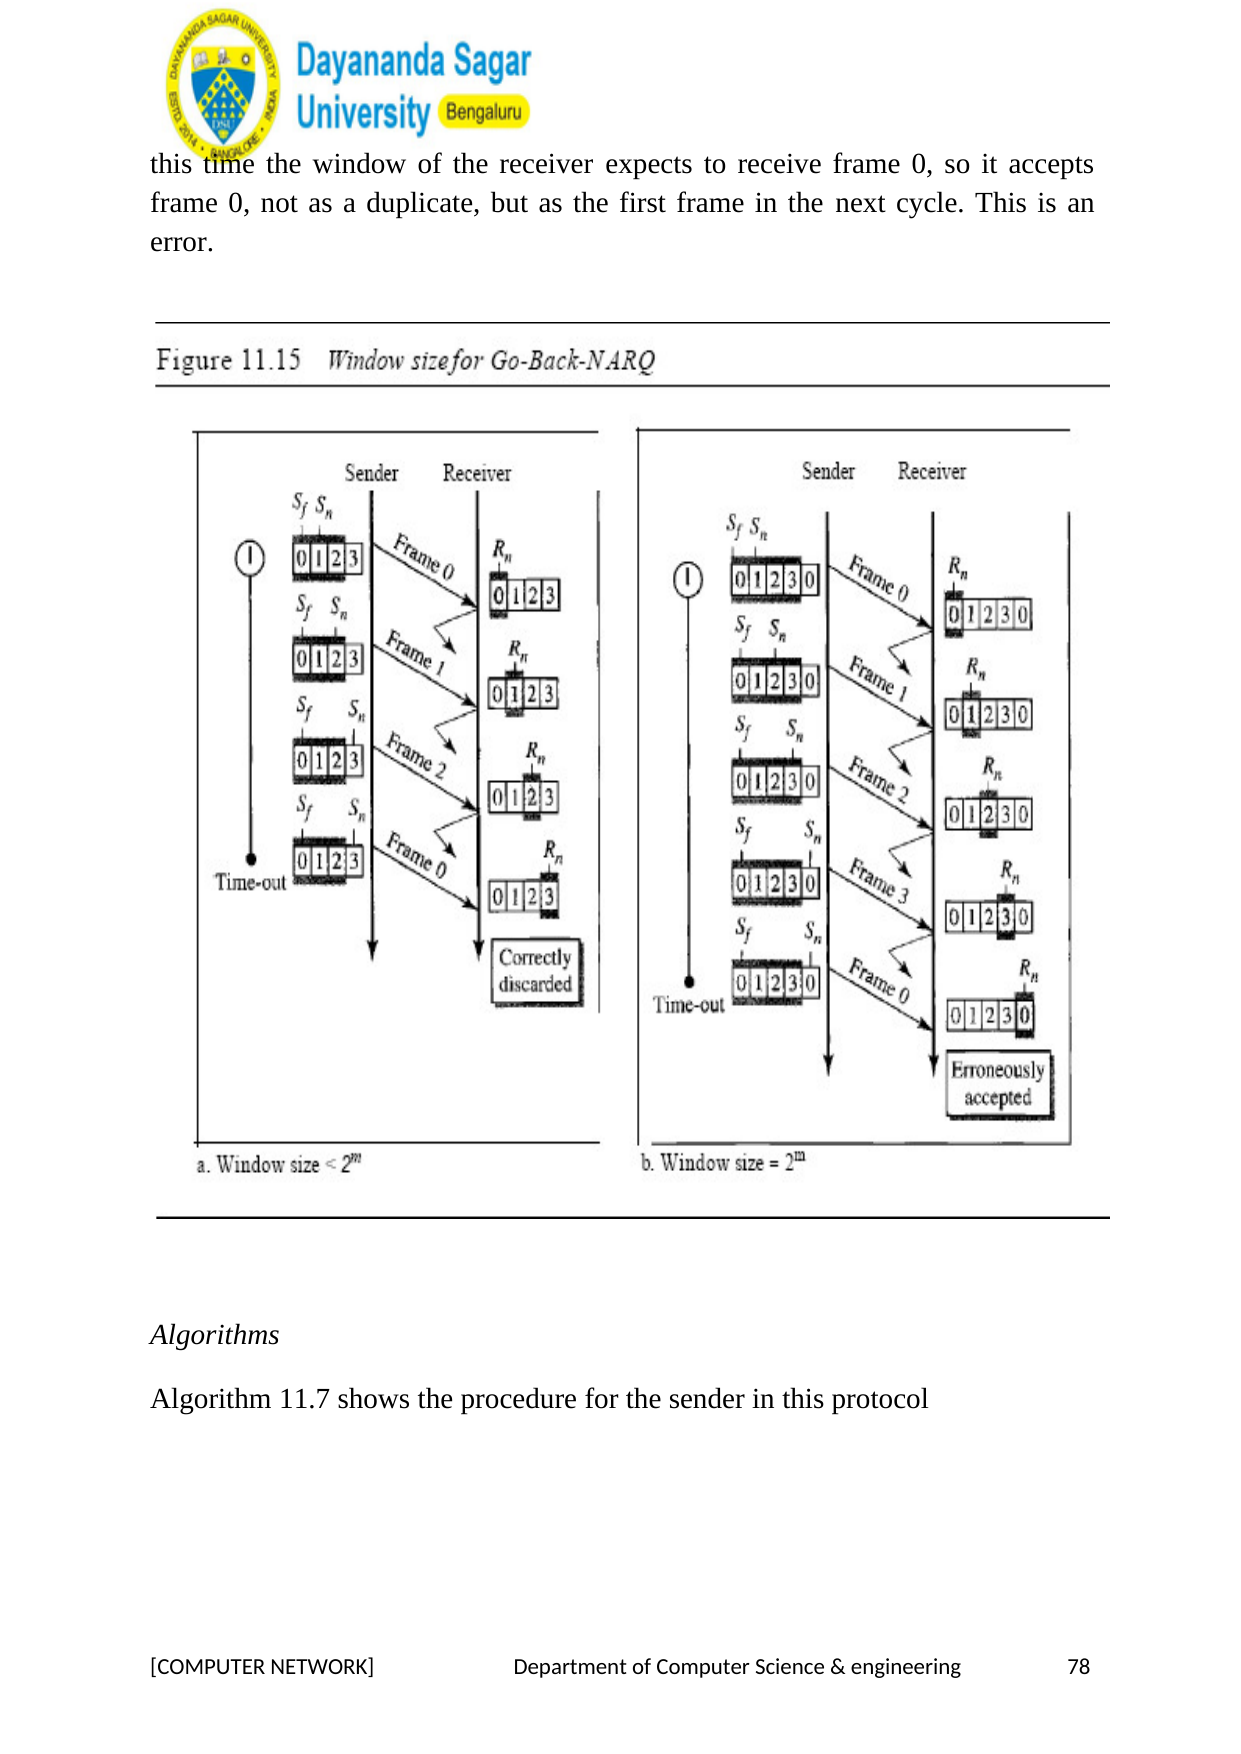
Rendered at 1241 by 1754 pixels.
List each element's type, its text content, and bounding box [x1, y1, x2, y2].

text Algorithms [150, 1317, 1095, 1351]
picture [150, 0, 550, 147]
picture [155, 322, 1110, 1219]
text Algorithm 11.7 shows the procedure for the sender in this protocol [150, 1381, 1095, 1414]
